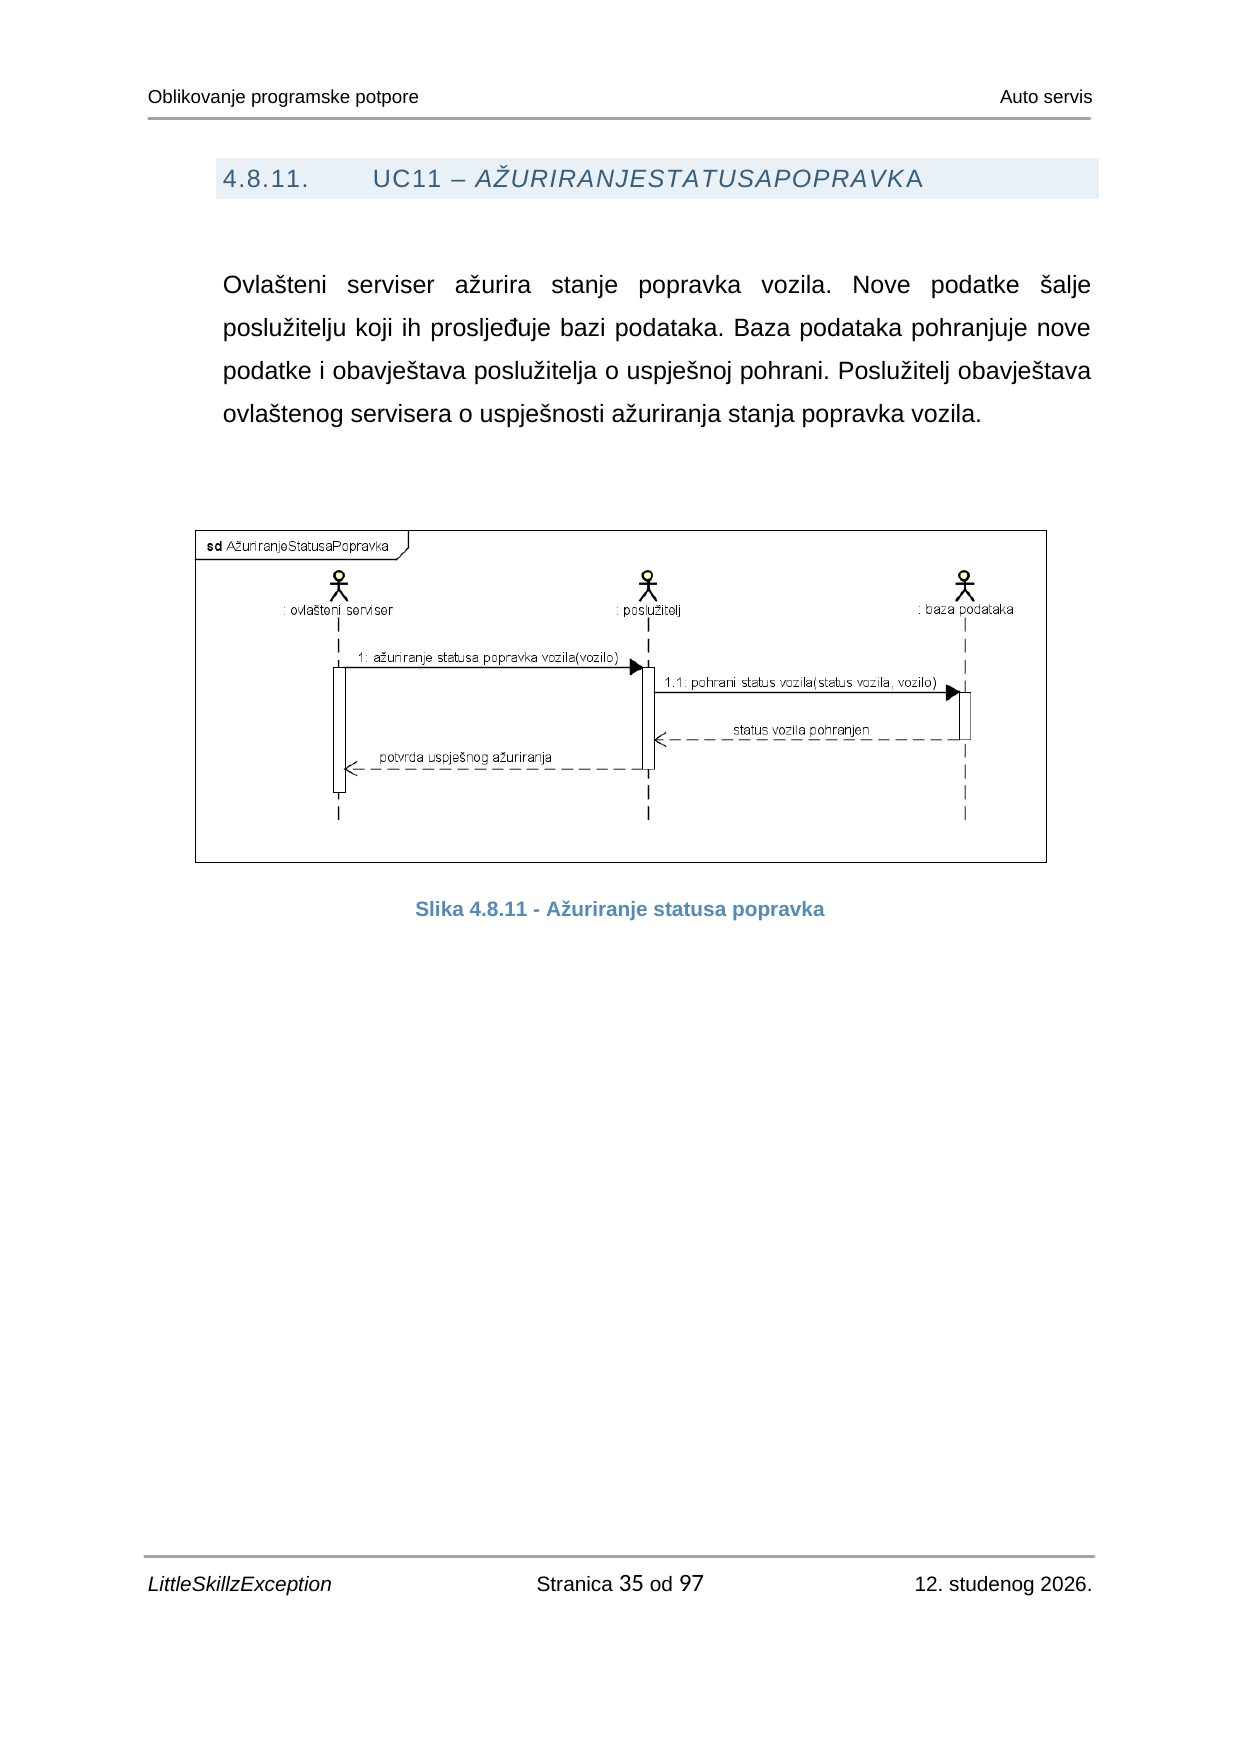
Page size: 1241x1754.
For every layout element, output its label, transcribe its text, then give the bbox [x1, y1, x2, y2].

text Ovlašteni serviser ažurira stanje popravka vozila. Nove podatke šalje poslužitelju koji ih prosljeđuje bazi podataka. Baza podataka pohranjuje nove podatke i obavještava poslužitelja o uspješnoj pohrani. Poslužitelj obavještava ovlaštenog servisera o uspješnosti ažuriranja stanja popravka vozila. [223, 270, 1093, 428]
picture [183, 518, 1057, 873]
text Slika 4.8.11 - Ažuriranje statusa popravka [148, 897, 1093, 921]
subtitle UC11 – AžuriranjeStatusaPopravkA [223, 164, 1093, 193]
